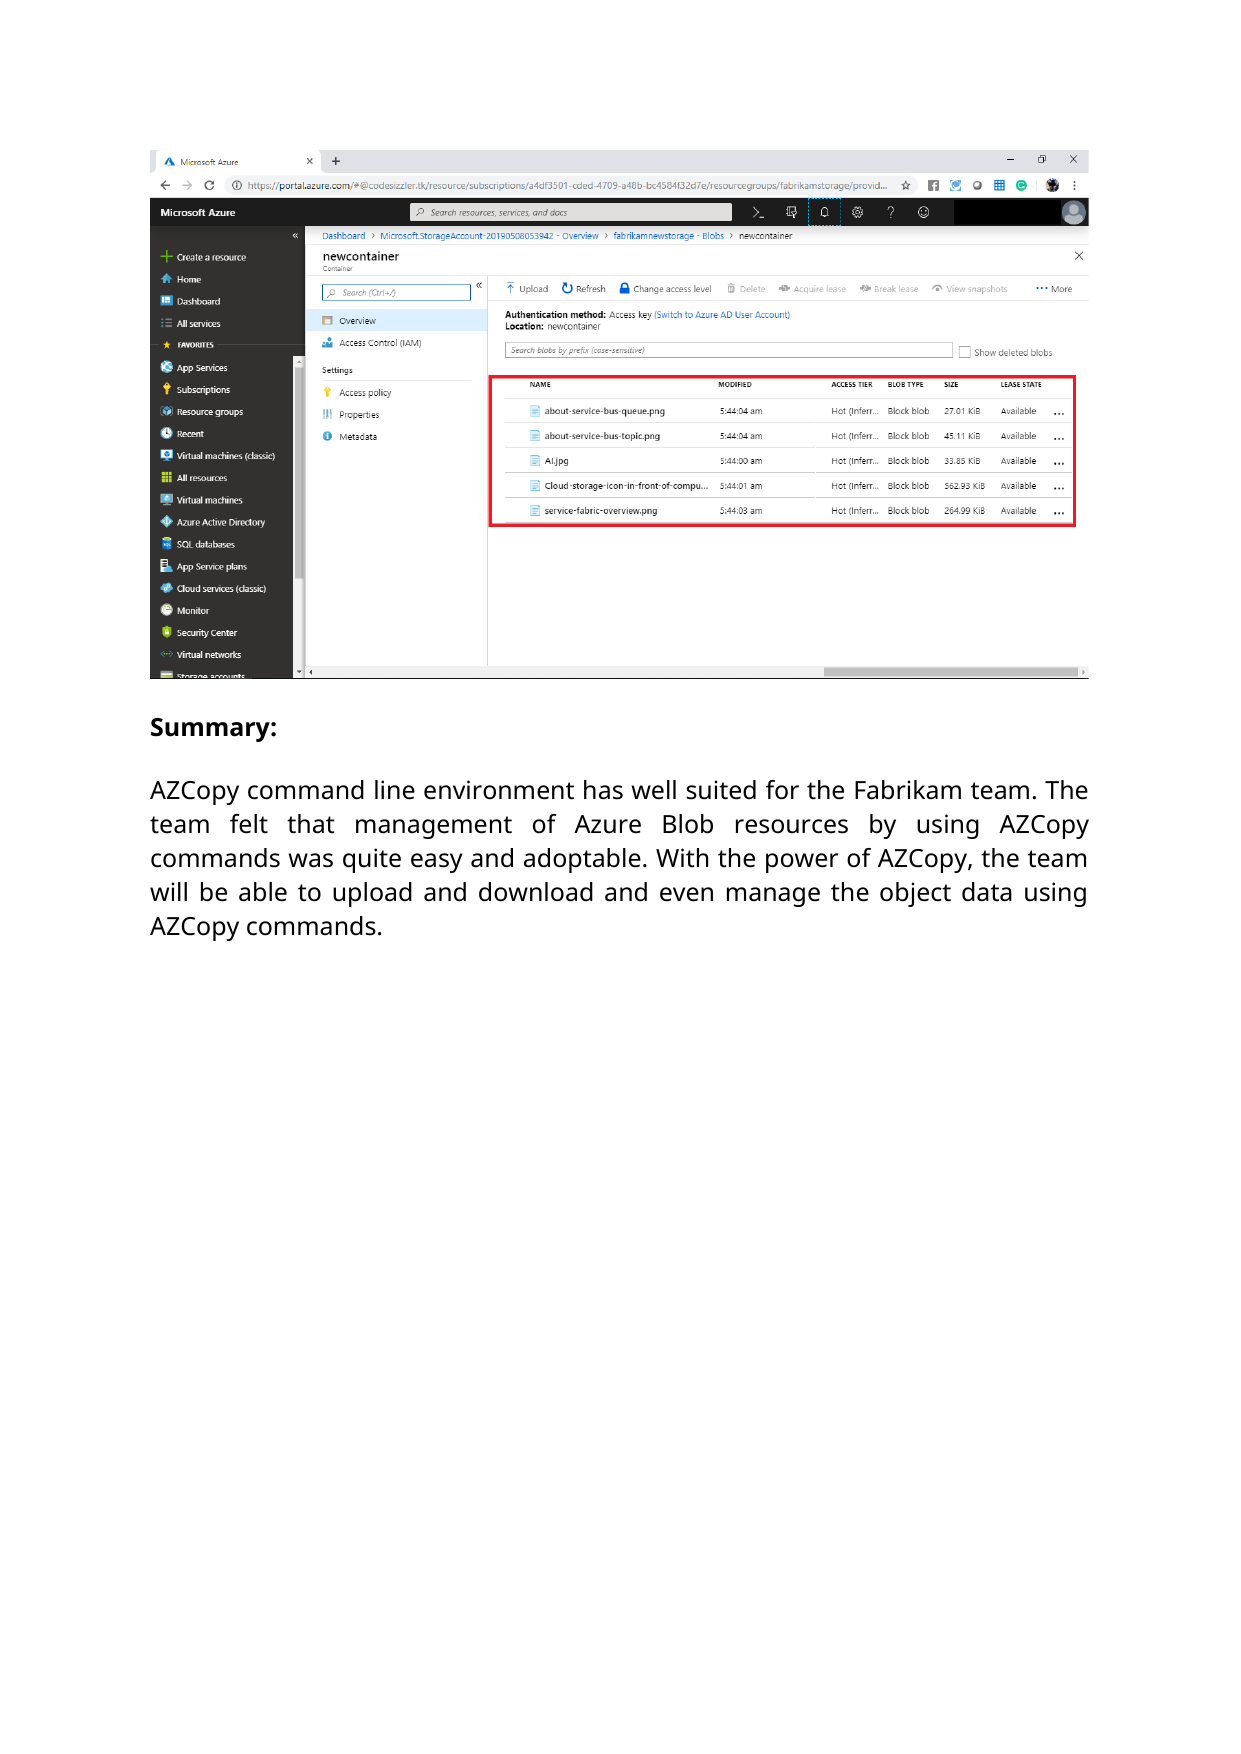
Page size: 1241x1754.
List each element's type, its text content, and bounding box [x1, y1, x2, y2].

text AZCopy command line environment has well suited for the Fabrikam team. The team felt that management of Azure Blob resources by using AZCopy commands was quite easy and adoptable. With the power of AZCopy, the team will be able to upload and download and even manage the object data using AZCopy commands. [150, 773, 1090, 943]
picture [150, 150, 1089, 679]
text Summary: [150, 709, 1090, 743]
